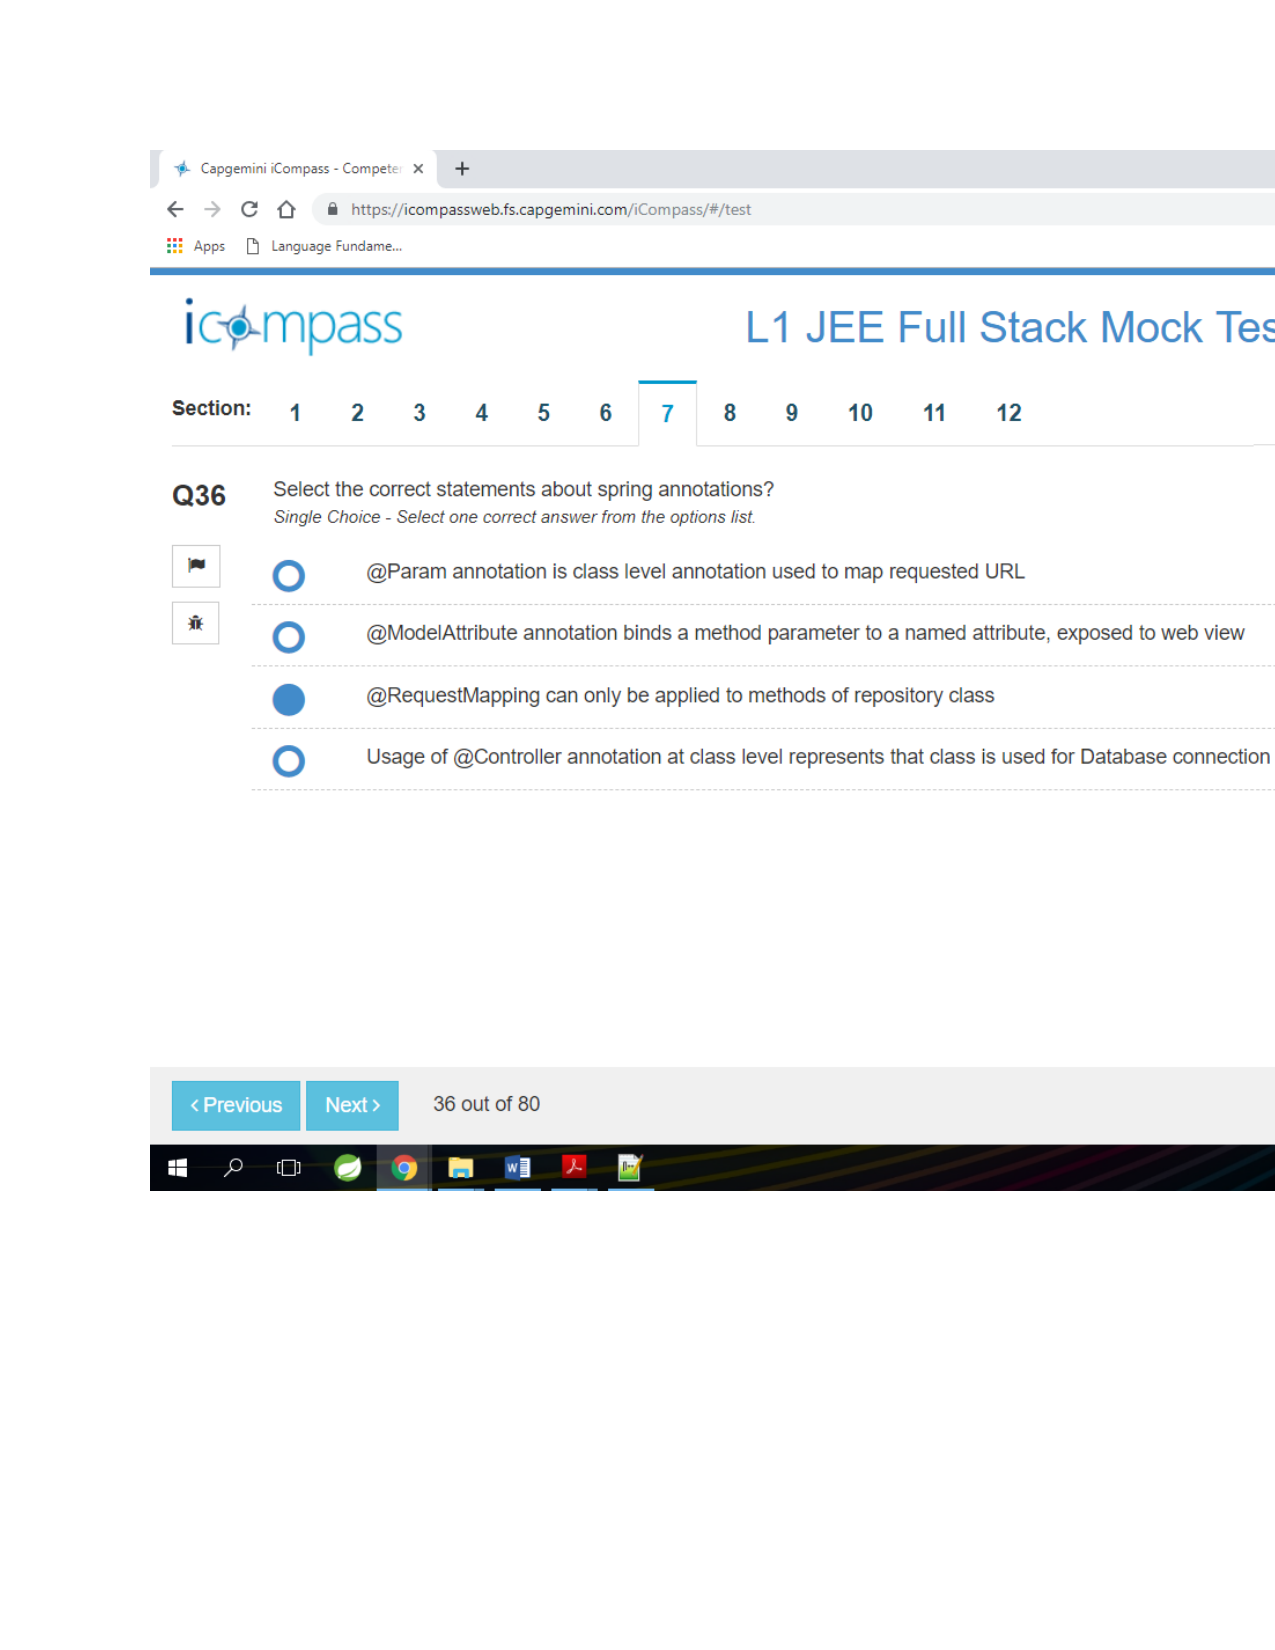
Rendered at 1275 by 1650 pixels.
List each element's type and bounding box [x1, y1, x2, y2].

picture [150, 150, 1275, 1191]
